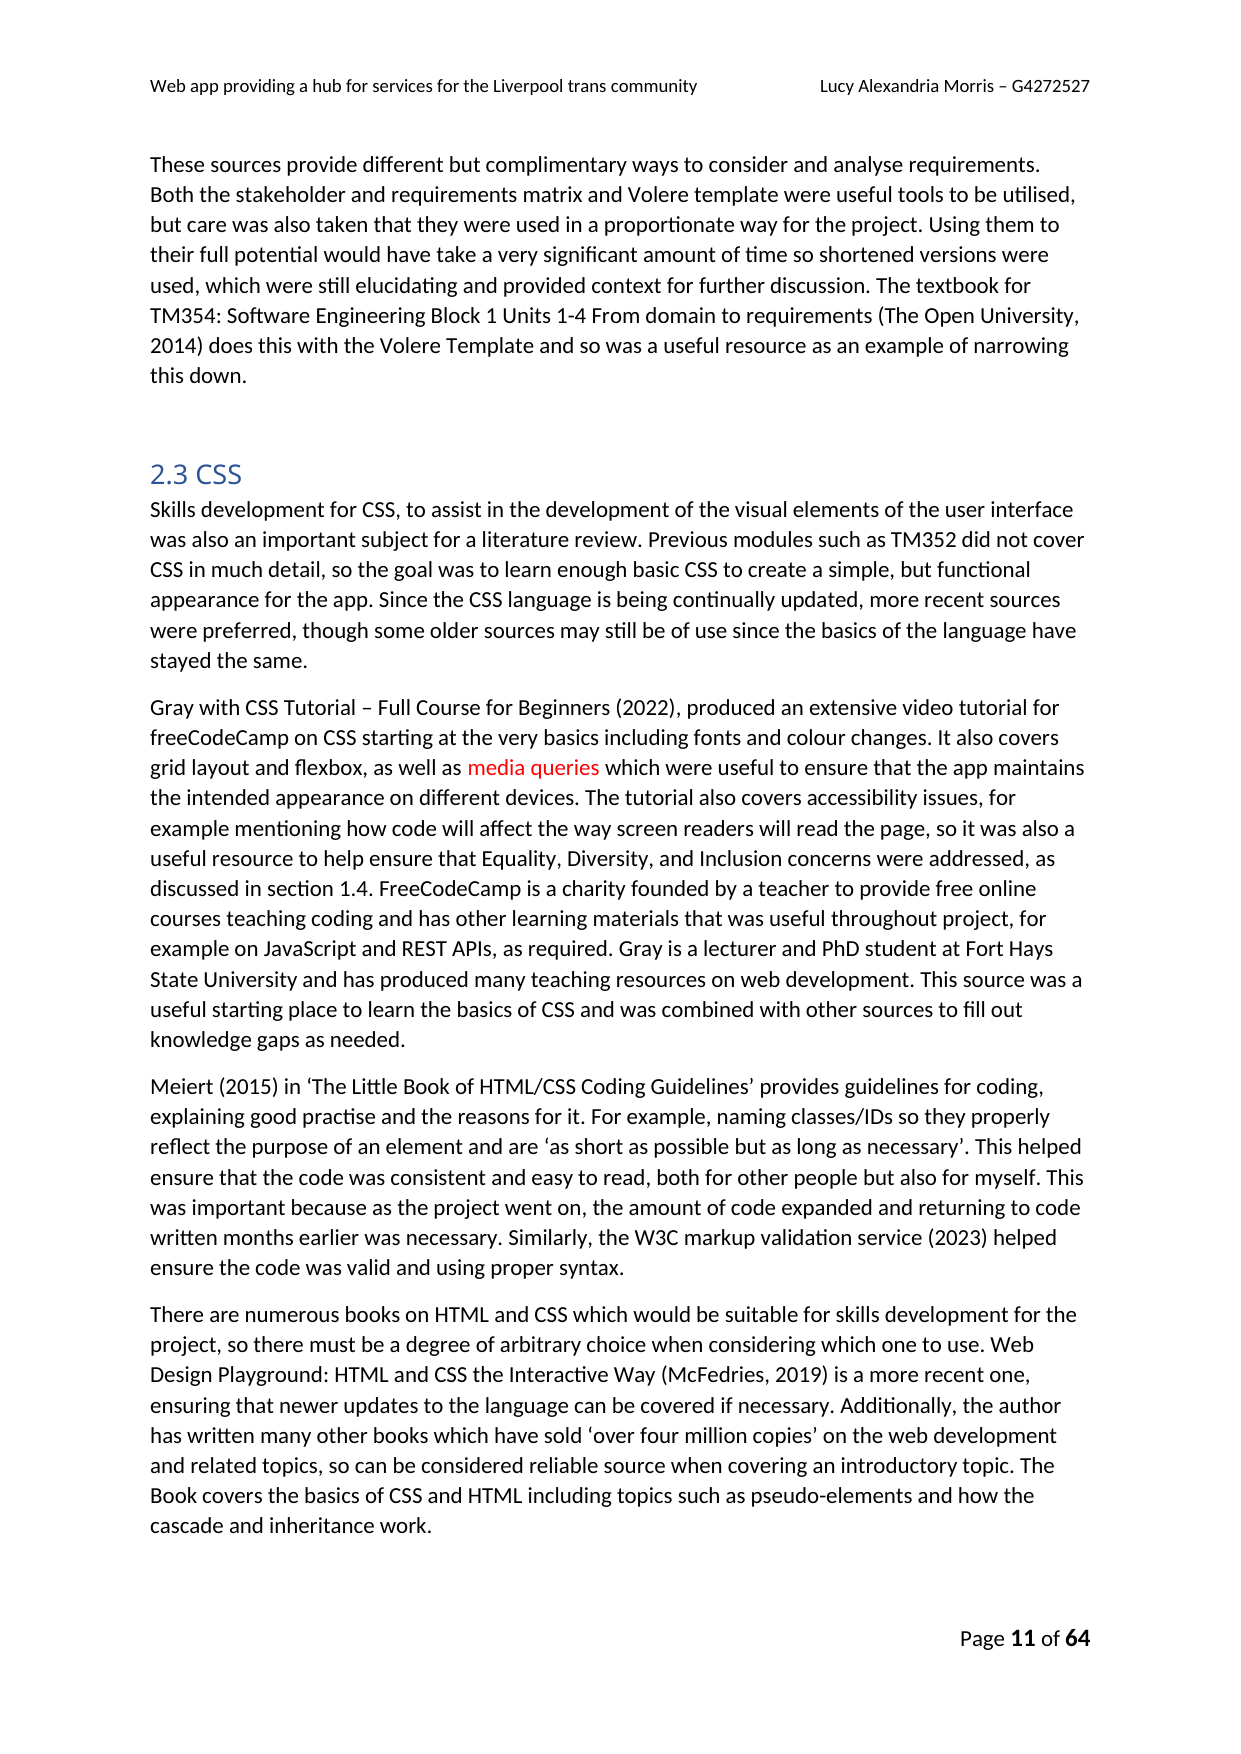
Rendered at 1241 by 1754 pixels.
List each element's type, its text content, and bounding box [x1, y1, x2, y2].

text There are numerous books on HTML and CSS which would be suitable for skills development for the project, so there must be a degree of arbitrary choice when considering which one to use. Web Design Playground: HTML and CSS the Interactive Way (McFedries, 2019) is a more recent one, ensuring that newer updates to the language can be covered if necessary. Additionally, the author has written many other books which have sold ‘over four million copies’ on the web development and related topics, so can be considered reliable source when covering an introductory topic. The Book covers the basics of CSS and HTML including topics such as pseudo-elements and how the cascade and inheritance work. [150, 1300, 1090, 1540]
text Meiert (2015) in ‘The Little Book of HTML/CSS Coding Guidelines’ provides guidelines for coding, explaining good practise and the reasons for it. For example, naming classes/IDs so they properly reflect the purpose of an element and are ‘as short as possible but as long as necessary’. This helped ensure that the code was consistent and easy to read, both for other people but also for myself. This was important because as the project went on, the amount of code expanded and returning to code written months earlier was necessary. Similarly, the W3C markup validation service (2023) helped ensure the code was valid and using proper syntax. [150, 1072, 1090, 1281]
text Gray with CSS Tutorial – Full Course for Beginners (2022), produced an extensive video tutorial for freeCodeCamp on CSS starting at the very basics including fonts and colour changes. It also covers grid layout and flexbox, as well as media queries which were useful to ensure that the app maintains the intended appearance on different devices. The tutorial also covers accessibility issues, for example mentioning how code will affect the way screen readers will read the page, so it was also a useful resource to help ensure that Equality, Diversity, and Inclusion concerns were addressed, as discussed in section 1.4. FreeCodeCamp is a charity founded by a teacher to provide free online courses teaching coding and has other learning materials that was useful throughout project, for example on JavaScript and REST APIs, as required. Gray is a lecturer and PhD student at Fort Hays State University and has produced many teaching resources on web development. This source was a useful starting place to learn the basics of CSS and was combined with other sources to fill out knowledge gaps as needed. [150, 693, 1090, 1053]
subtitle 2.3 CSS [150, 455, 1090, 492]
text These sources provide different but complimentary ways to consider and analyse requirements. Both the stakeholder and requirements matrix and Volere template were useful tools to be utilised, but care was also taken that they were used in a proportionate way for the project. Using them to their full potential would have take a very significant amount of time so shortened versions were used, which were still elucidating and provided context for further discussion. The textbook for TM354: Software Engineering Block 1 Units 1-4 From domain to requirements (The Open University, 2014) does this with the Volere Template and so was a useful resource as an example of narrowing this down. [150, 150, 1090, 389]
text Skills development for CSS, to assist in the development of the visual elements of the user interface was also an important subject for a literature review. Previous modules such as TM352 did not cover CSS in much detail, so the goal was to learn enough basic CSS to create a simple, but functional appearance for the app. Since the CSS language is being continually updated, more recent sources were preferred, though some older sources may still be of use since the basics of the language have stayed the same. [150, 495, 1090, 674]
